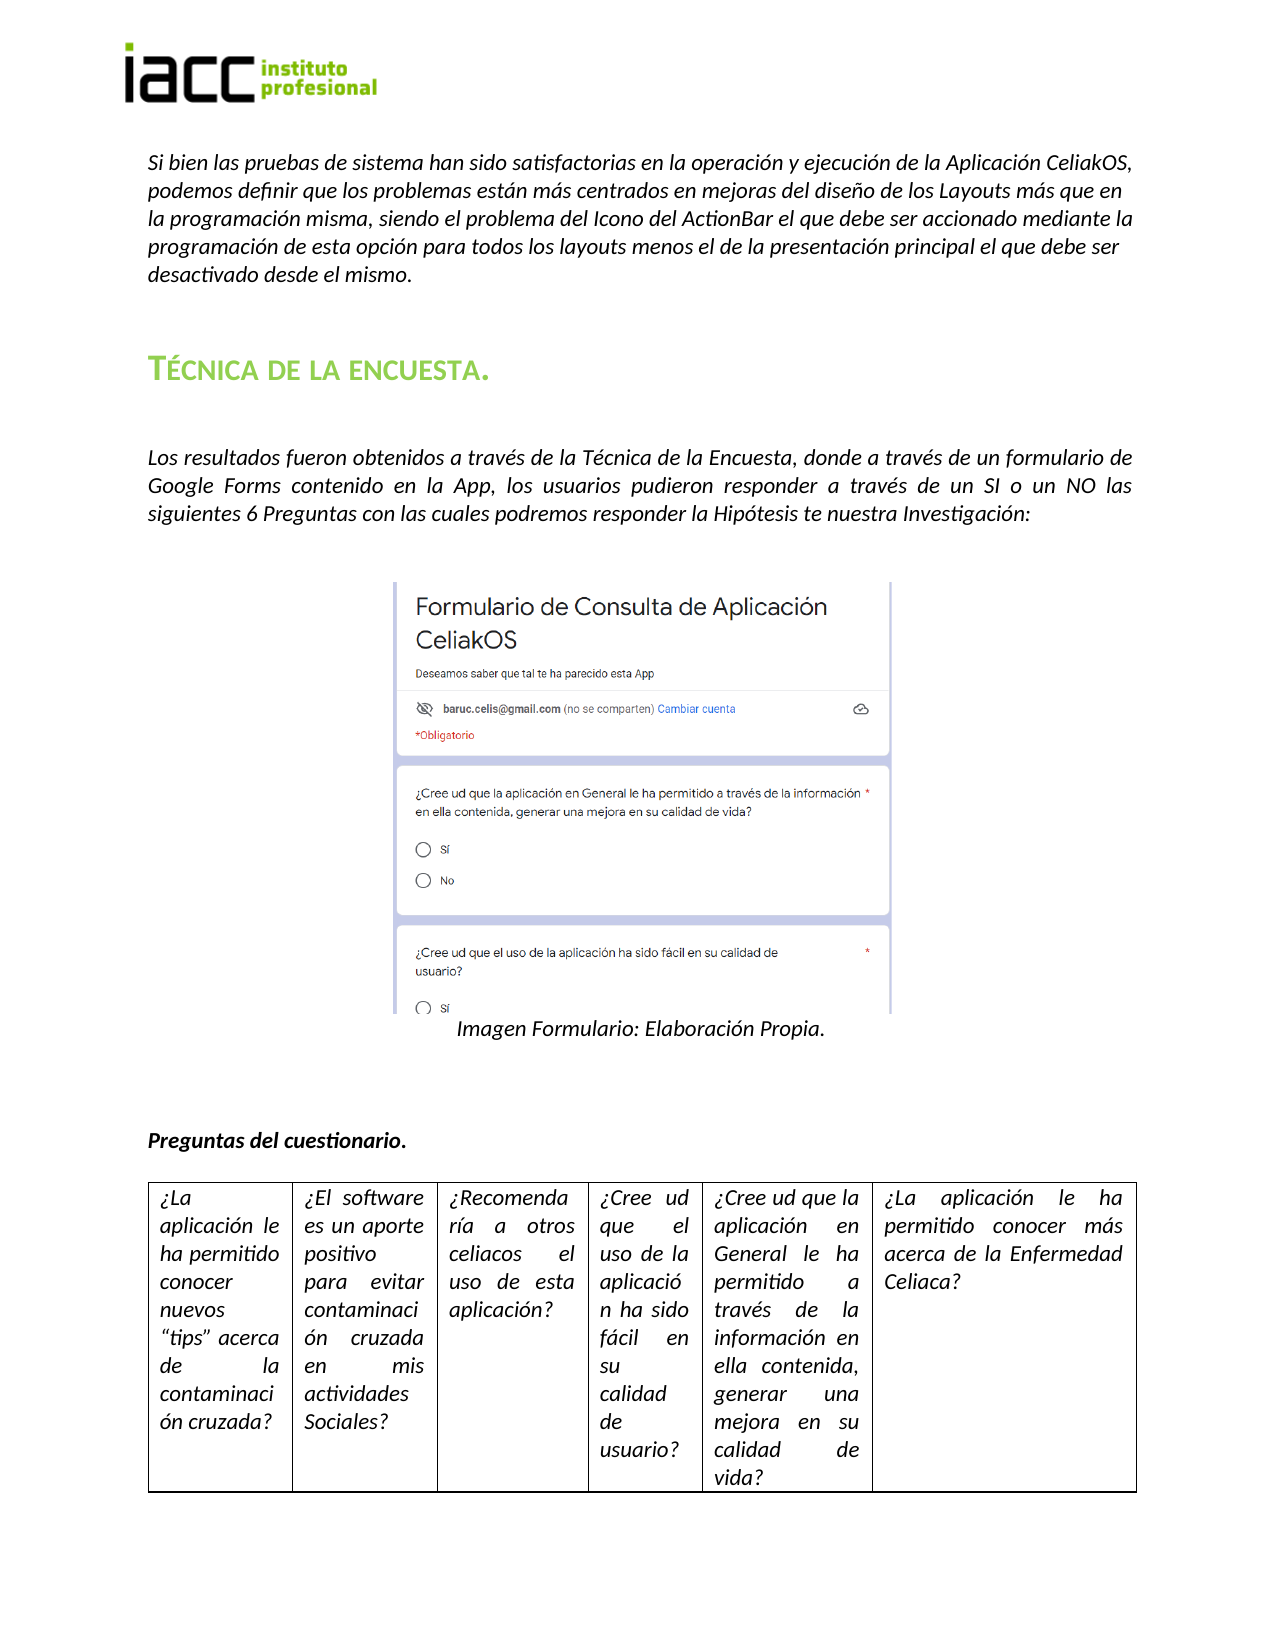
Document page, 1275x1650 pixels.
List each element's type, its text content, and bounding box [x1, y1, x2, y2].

table_header ¿Recomendaría a otros celiacos el uso de esta aplicación? [438, 1183, 588, 1491]
table_header ¿El software es un aporte positivo para evitar contaminación cruzada en mis actividades Sociales? [293, 1183, 437, 1491]
table_header ¿Cree ud que el uso de la aplicación ha sido fácil en su calidad de usuario? [589, 1183, 702, 1491]
table_header ¿La aplicación le ha permitido conocer nuevos “tips” acerca de la contaminación cruzada? [149, 1183, 292, 1491]
text Los resultados fueron obtenidos a través de la Técnica de la Encuesta, donde a través de un formulario de Google Forms contenido en la App, los usuarios pudieron responder a través de un SI o un NO las siguientes 6 Preguntas con las cuales podremos responder la Hipótesis te nuestra Investigación: [148, 443, 1137, 527]
picture [0, 0, 1275, 126]
text Si bien las pruebas de sistema han sido satisfactorias en la operación y ejecución de la Aplicación CeliakOS, podemos definir que los problemas están más centrados en mejoras del diseño de los Layouts más que en la programación misma, siendo el problema del Icono del ActionBar el que debe ser accionado mediante la programación de esta opción para todos los layouts menos el de la presentación principal el que debe ser desactivado desde el mismo. [148, 148, 1137, 288]
text Imagen Formulario: Elaboración Propia. [148, 1014, 1137, 1042]
table_header ¿Cree ud que la aplicación en General le ha permitido a través de la información en ella contenida, generar una mejora en su calidad de vida? [703, 1183, 872, 1491]
table_header ¿La aplicación le ha permitido conocer más acerca de la Enfermedad Celiaca? [873, 1183, 1136, 1491]
picture [393, 582, 892, 1014]
text Preguntas del cuestionario. [148, 1126, 1137, 1154]
subtitle Técnica de la encuesta. [148, 344, 1137, 390]
